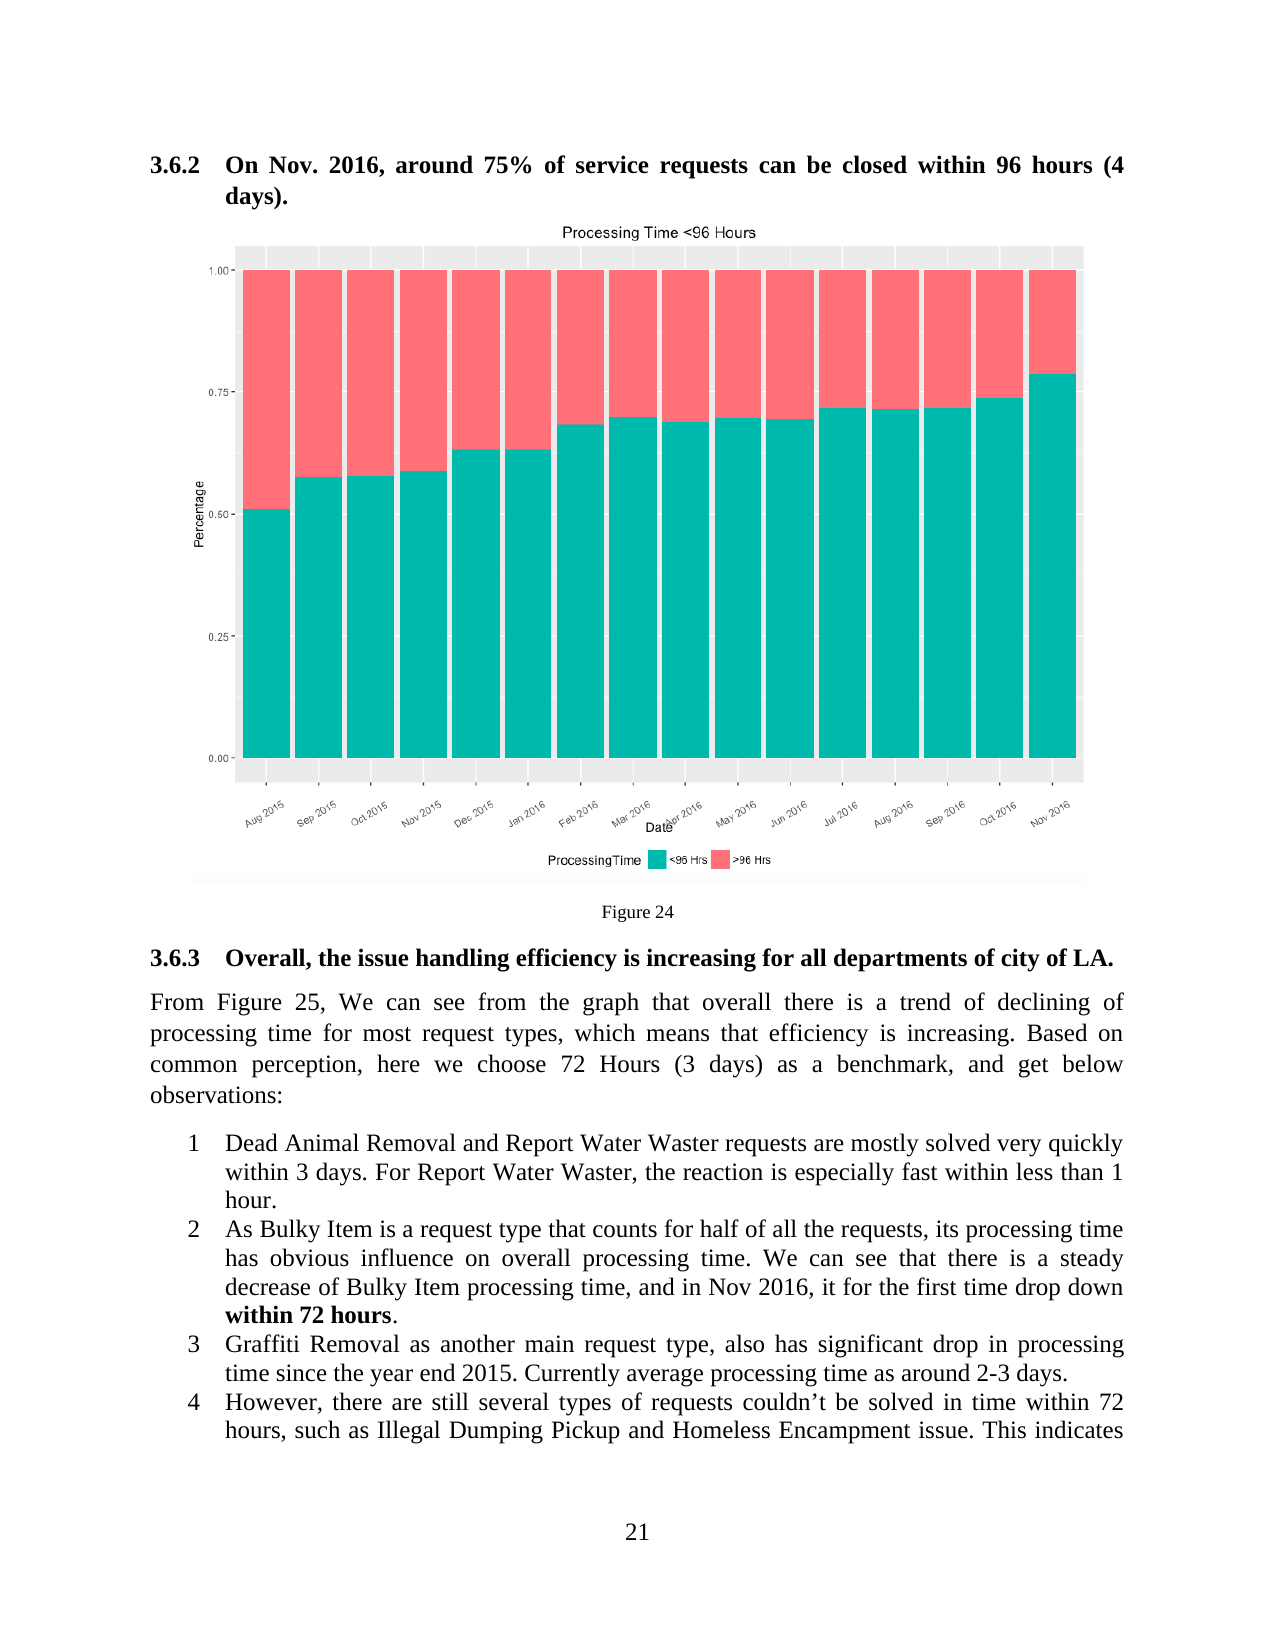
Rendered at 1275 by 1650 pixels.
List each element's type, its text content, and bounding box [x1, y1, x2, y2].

list Dead Animal Removal and Report Water Waster requests are mostly solved very quickly within 3 days. For Report Water Waster, the reaction is especially fast within less than 1 hour. [187, 1128, 1125, 1214]
subtitle On Nov. 2016, around 75% of service requests can be closed within 96 hours (4 days). [150, 150, 1125, 210]
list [187, 1387, 1125, 1444]
subtitle Overall, the issue handling efficiency is increasing for all departments of city of LA. [150, 943, 1125, 972]
list As Bulky Item is a request type that counts for half of all the requests, its processing time has obvious influence on overall processing time. We can see that there is a steady decrease of Bulky Item processing time, and in Nov 2016, it for the first time drop down within 72 hours. [187, 1214, 1125, 1329]
picture [187, 224, 1088, 883]
text From Figure 25, We can see from the graph that overall there is a trend of declining of processing time for most request types, which means that efficiency is increasing. Based on common perception, here we choose 72 Hours (3 days) as a benchmark, and get below observations: [150, 987, 1125, 1109]
list Graffiti Removal as another main request type, also has significant drop in processing time since the year end 2015. Currently average processing time as around 2-3 days. [187, 1329, 1125, 1387]
